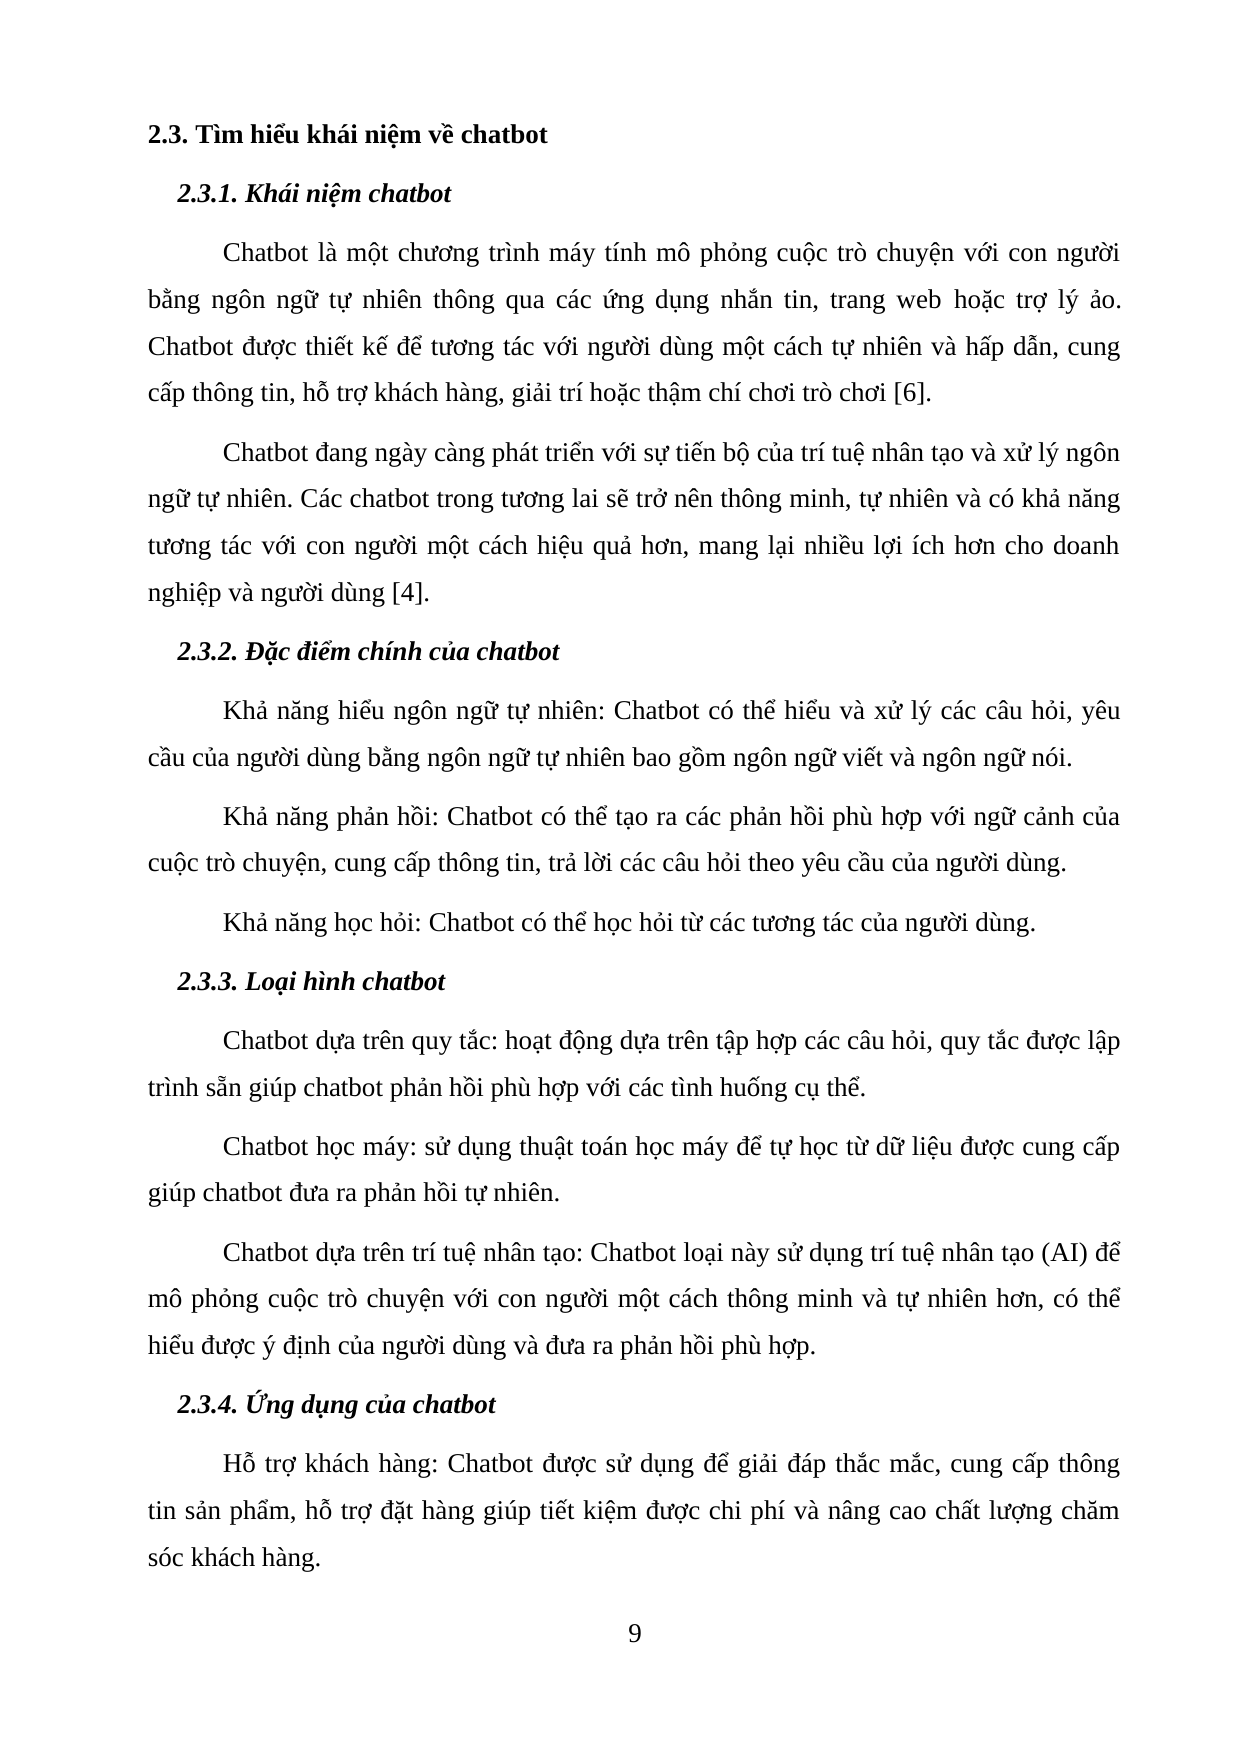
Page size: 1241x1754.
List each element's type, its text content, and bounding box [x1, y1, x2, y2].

text Chatbot là một chương trình máy tính mô phỏng cuộc trò chuyện với con người bằng ngôn ngữ tự nhiên thông qua các ứng dụng nhắn tin, trang web hoặc trợ lý ảo. Chatbot được thiết kế để tương tác với người dùng một cách tự nhiên và hấp dẫn, cung cấp thông tin, hỗ trợ khách hàng, giải trí hoặc thậm chí chơi trò chơi [6]. [148, 236, 1122, 408]
subtitle Khái niệm chatbot [177, 177, 1122, 208]
text Chatbot đang ngày càng phát triển với sự tiến bộ của trí tuệ nhân tạo và xử lý ngôn ngữ tự nhiên. Các chatbot trong tương lai sẽ trở nên thông minh, tự nhiên và có khả năng tương tác với con người một cách hiệu quả hơn, mang lại nhiều lợi ích hơn cho doanh nghiệp và người dùng [4]. [148, 436, 1122, 607]
text Hỗ trợ khách hàng: Chatbot được sử dụng để giải đáp thắc mắc, cung cấp thông tin sản phẩm, hỗ trợ đặt hàng giúp tiết kiệm được chi phí và nâng cao chất lượng chăm sóc khách hàng. [148, 1447, 1122, 1572]
text Khả năng phản hồi: Chatbot có thể tạo ra các phản hồi phù hợp với ngữ cảnh của cuộc trò chuyện, cung cấp thông tin, trả lời các câu hỏi theo yêu cầu của người dùng. [148, 800, 1122, 878]
text Khả năng hiểu ngôn ngữ tự nhiên: Chatbot có thể hiểu và xử lý các câu hỏi, yêu cầu của người dùng bằng ngôn ngữ tự nhiên bao gồm ngôn ngữ viết và ngôn ngữ nói. [148, 694, 1122, 772]
subtitle Đặc điểm chính của chatbot [177, 635, 1122, 666]
text Khả năng học hỏi: Chatbot có thể học hỏi từ các tương tác của người dùng. [148, 906, 1122, 937]
text Chatbot học máy: sử dụng thuật toán học máy để tự học từ dữ liệu được cung cấp giúp chatbot đưa ra phản hồi tự nhiên. [148, 1130, 1122, 1208]
subtitle Loại hình chatbot [177, 965, 1122, 996]
subtitle Tìm hiểu khái niệm về chatbot [148, 118, 1122, 149]
text Chatbot dựa trên quy tắc: hoạt động dựa trên tập hợp các câu hỏi, quy tắc được lập trình sẵn giúp chatbot phản hồi phù hợp với các tình huống cụ thể. [148, 1024, 1122, 1102]
text Chatbot dựa trên trí tuệ nhân tạo: Chatbot loại này sử dụng trí tuệ nhân tạo (AI) để mô phỏng cuộc trò chuyện với con người một cách thông minh và tự nhiên hơn, có thể hiểu được ý định của người dùng và đưa ra phản hồi phù hợp. [148, 1236, 1122, 1360]
subtitle Ứng dụng của chatbot [177, 1388, 1122, 1419]
